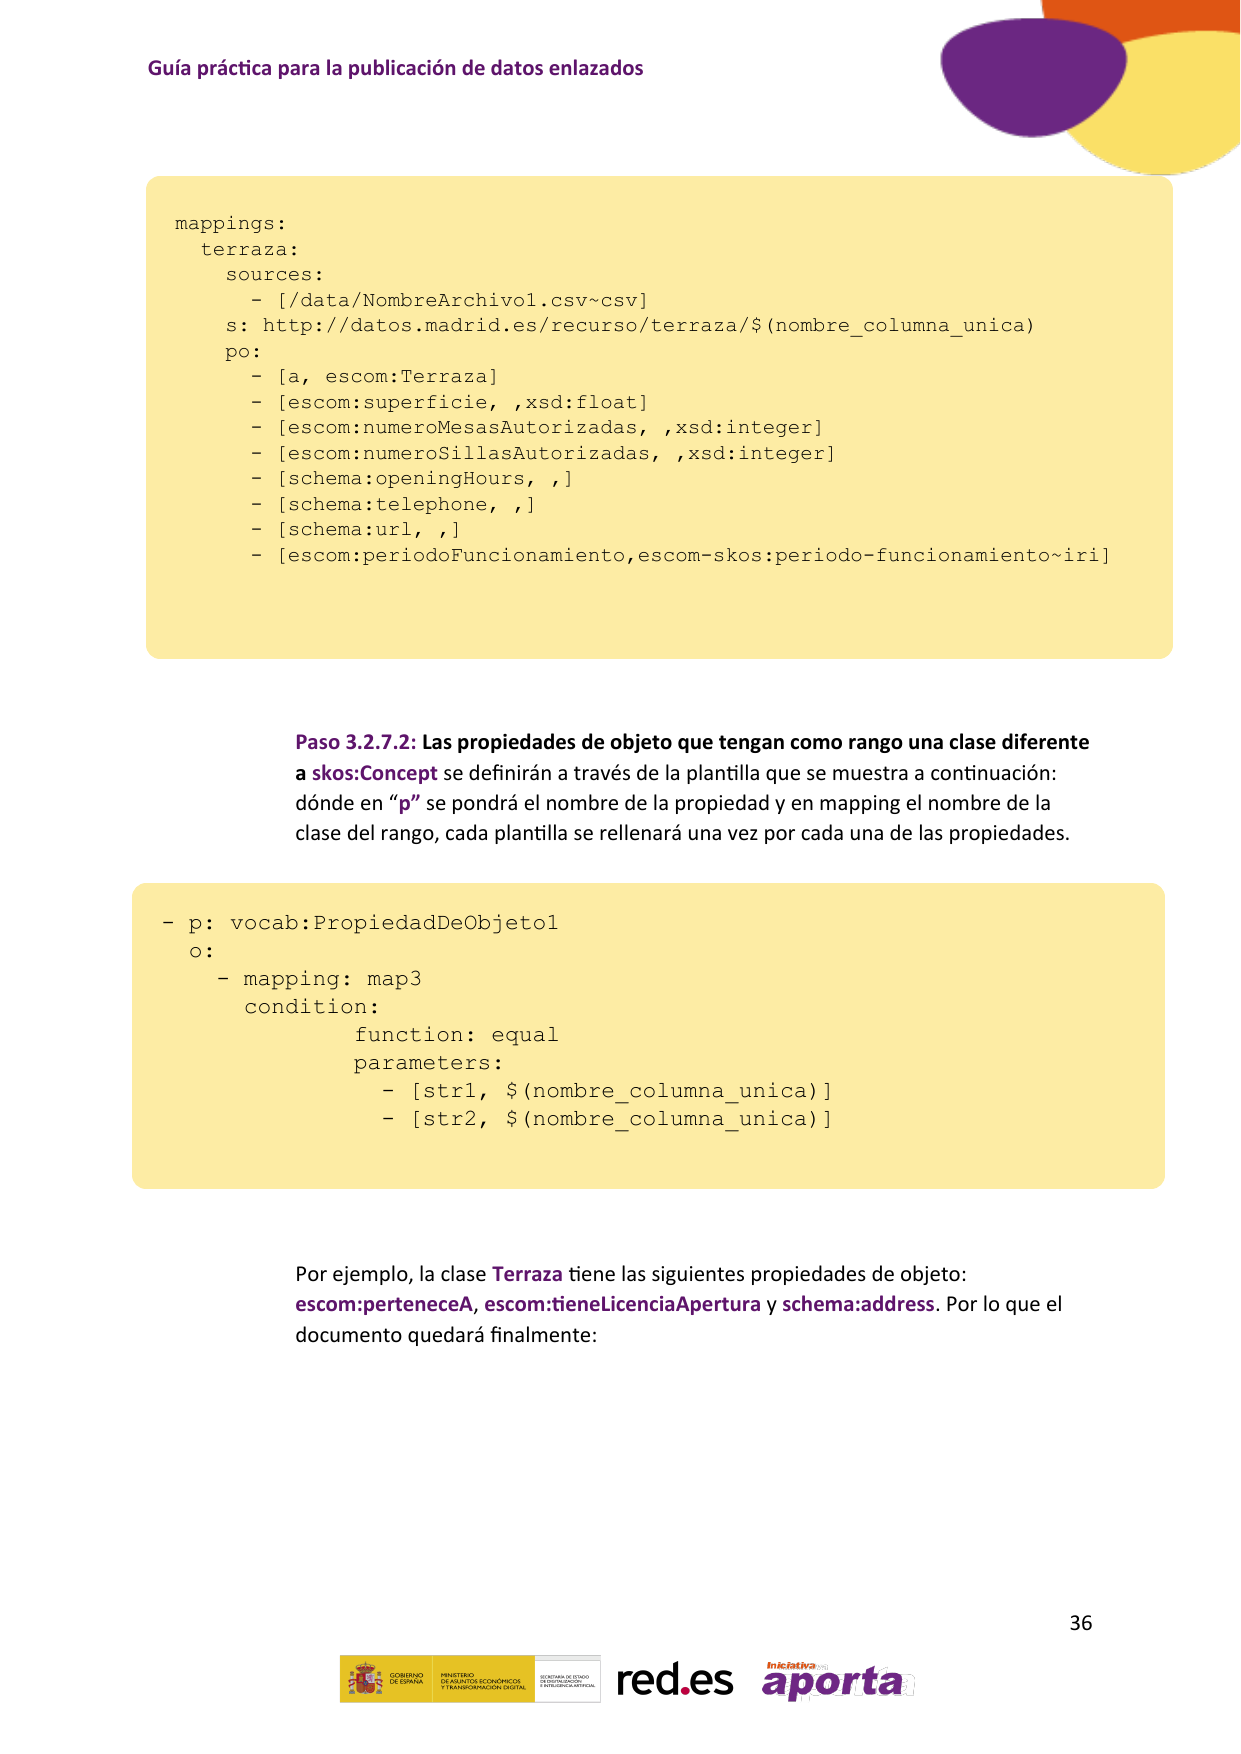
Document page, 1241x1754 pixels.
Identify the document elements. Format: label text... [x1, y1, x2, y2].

text Paso 3.2.7.2: Las propiedades de objeto que tengan como rango una clase diferente a skos:Concept se definirán a través de la plantilla que se muestra a continuación: dónde en “p” se pondrá el nombre de la propiedad y en mapping el nombre de la clase del rango, cada plantilla se rellenará una vez por cada una de las propiedades. [295, 727, 1092, 846]
text Por ejemplo, la clase Terraza tiene las siguientes propiedades de objeto: escom:perteneceA, escom:tieneLicenciaApertura y schema:address. Por lo que el documento quedará finalmente: [295, 1259, 1092, 1348]
picture [886, 0, 1241, 193]
picture [222, 1550, 915, 1754]
